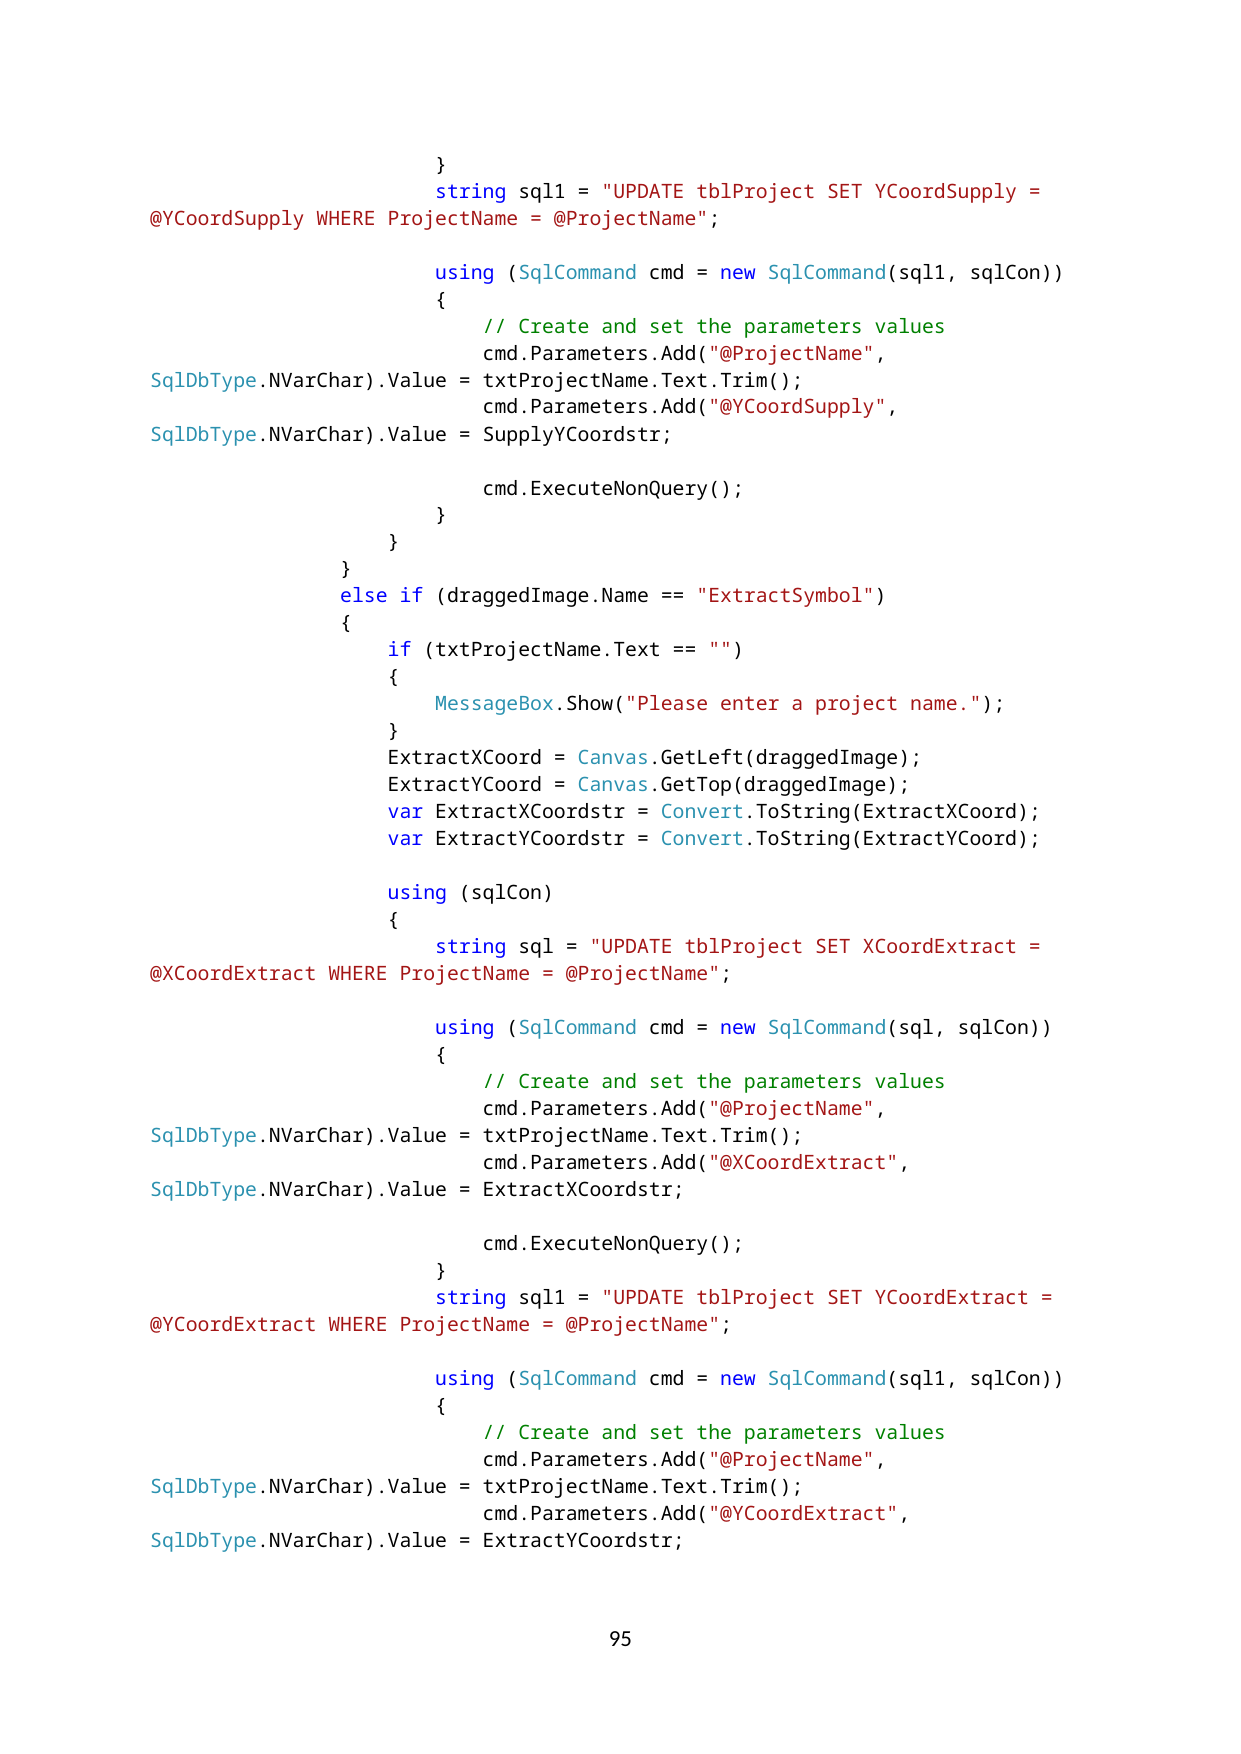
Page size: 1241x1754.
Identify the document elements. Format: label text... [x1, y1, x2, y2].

text } [150, 1256, 1090, 1283]
text cmd.Parameters.Add("@XCoordExtract", SqlDbType.NVarChar).Value = ExtractXCoordstr; [150, 1148, 1090, 1202]
text cmd.Parameters.Add("@ProjectName", SqlDbType.NVarChar).Value = txtProjectName.Text.Trim(); [150, 1094, 1090, 1148]
text { [150, 285, 1090, 312]
text } [150, 555, 1090, 582]
text MessageBox.Show("Please enter a project name."); [150, 689, 1090, 717]
text } [150, 717, 1090, 743]
text var ExtractYCoordstr = Convert.ToString(ExtractYCoord); [150, 824, 1090, 851]
text cmd.Parameters.Add("@ProjectName", SqlDbType.NVarChar).Value = txtProjectName.Text.Trim(); [150, 339, 1090, 393]
text string sql = "UPDATE tblProject SET XCoordExtract = @XCoordExtract WHERE ProjectName = @ProjectName"; [150, 932, 1090, 986]
text ExtractXCoord = Canvas.GetLeft(draggedImage); [150, 743, 1090, 771]
text { [150, 663, 1090, 689]
text using (SqlCommand cmd = new SqlCommand(sql1, sqlCon)) [150, 1364, 1090, 1391]
text // Create and set the parameters values [150, 312, 1090, 339]
text var ExtractXCoordstr = Convert.ToString(ExtractXCoord); [150, 797, 1090, 824]
text { [150, 1040, 1090, 1067]
text cmd.Parameters.Add("@YCoordExtract", SqlDbType.NVarChar).Value = ExtractYCoordstr; [150, 1499, 1090, 1553]
text cmd.ExecuteNonQuery(); [150, 1229, 1090, 1256]
text // Create and set the parameters values [150, 1418, 1090, 1445]
text using (SqlCommand cmd = new SqlCommand(sql1, sqlCon)) [150, 258, 1090, 285]
text ExtractYCoord = Canvas.GetTop(draggedImage); [150, 771, 1090, 797]
text string sql1 = "UPDATE tblProject SET YCoordExtract = @YCoordExtract WHERE ProjectName = @ProjectName"; [150, 1283, 1090, 1337]
text cmd.ExecuteNonQuery(); [150, 474, 1090, 501]
text { [150, 905, 1090, 932]
text if (txtProjectName.Text == "") [150, 636, 1090, 663]
text } [150, 150, 1090, 177]
text using (sqlCon) [150, 878, 1090, 905]
text // Create and set the parameters values [150, 1067, 1090, 1094]
text string sql1 = "UPDATE tblProject SET YCoordSupply = @YCoordSupply WHERE ProjectName = @ProjectName"; [150, 177, 1090, 231]
text cmd.Parameters.Add("@ProjectName", SqlDbType.NVarChar).Value = txtProjectName.Text.Trim(); [150, 1445, 1090, 1499]
text using (SqlCommand cmd = new SqlCommand(sql, sqlCon)) [150, 1013, 1090, 1040]
text } [150, 501, 1090, 528]
text else if (draggedImage.Name == "ExtractSymbol") [150, 582, 1090, 609]
text } [150, 528, 1090, 555]
text { [150, 1391, 1090, 1418]
text { [150, 609, 1090, 636]
text cmd.Parameters.Add("@YCoordSupply", SqlDbType.NVarChar).Value = SupplyYCoordstr; [150, 393, 1090, 447]
